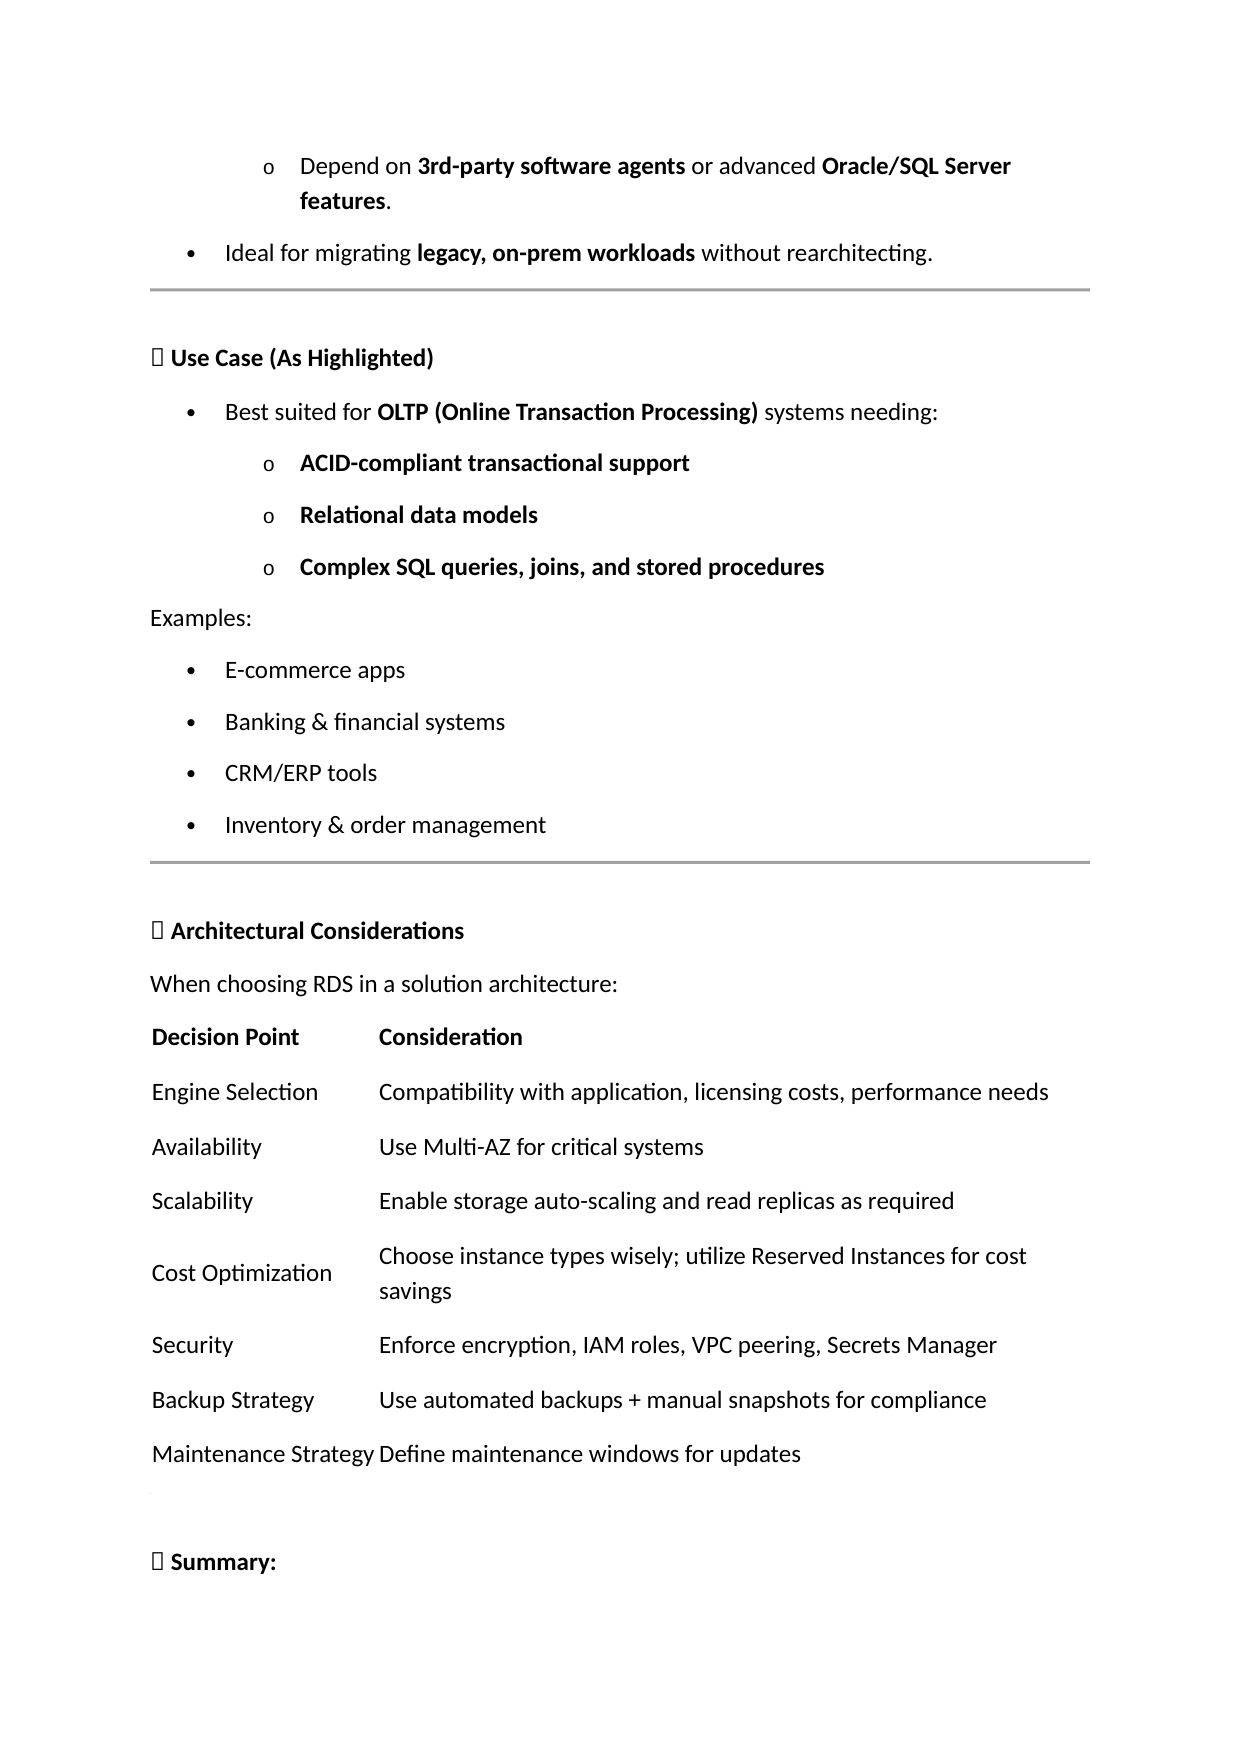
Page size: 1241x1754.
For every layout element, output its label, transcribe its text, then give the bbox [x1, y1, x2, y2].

text Examples: [150, 602, 1090, 633]
list ACID-compliant transactional support [262, 447, 1090, 478]
text 🧠 Architectural Considerations [150, 912, 1090, 947]
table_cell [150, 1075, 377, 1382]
text 💼 Use Case (As Highlighted) [150, 340, 1090, 374]
list Ideal for migrating legacy, on-prem workloads without rearchitecting. [187, 237, 1090, 267]
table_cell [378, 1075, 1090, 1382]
list E-commerce apps [187, 654, 1090, 685]
list Banking & financial systems [187, 706, 1090, 736]
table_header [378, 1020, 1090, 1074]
text When choosing RDS in a solution architecture: [150, 968, 1090, 999]
list Complex SQL queries, joins, and stored procedures [262, 551, 1090, 581]
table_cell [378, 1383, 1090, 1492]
text ✅ Summary: [150, 1543, 1090, 1577]
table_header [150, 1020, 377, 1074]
list Best suited for OLTP (Online Transaction Processing) systems needing: [187, 396, 1090, 426]
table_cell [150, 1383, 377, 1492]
list Inventory & order management [187, 809, 1090, 840]
list Relational data models [262, 499, 1090, 530]
list Depend on 3rd-party software agents or advanced Oracle/SQL Server features. [262, 150, 1090, 216]
list CRM/ERP tools [187, 757, 1090, 788]
